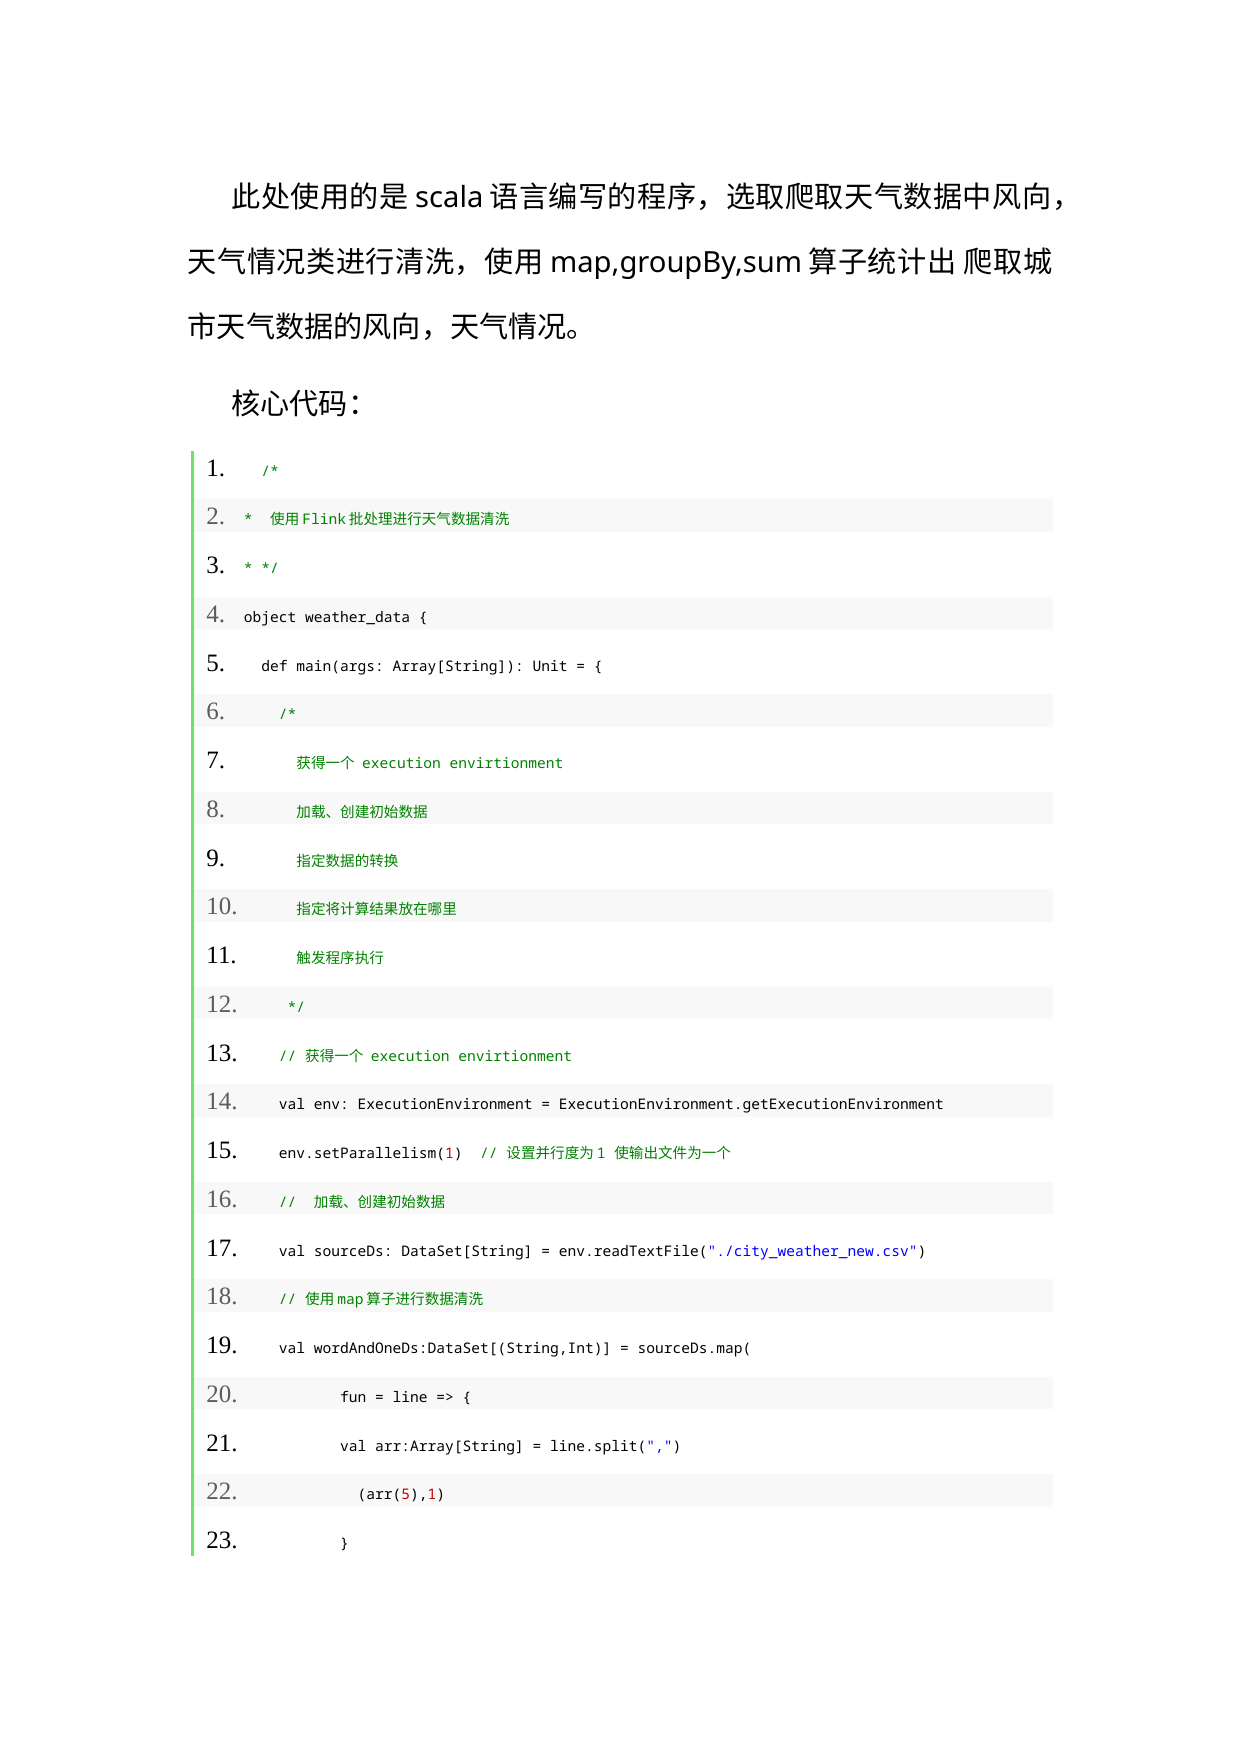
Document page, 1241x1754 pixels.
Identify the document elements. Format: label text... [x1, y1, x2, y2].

list fun = line => { [194, 1377, 1053, 1409]
list * 使用Flink批处理进行天气数据清洗 [194, 499, 1053, 532]
list /* [194, 451, 1053, 483]
list val arr:Array[String] = line.split(",") [194, 1426, 1053, 1458]
list env.setParallelism(1) // 设置并行度为1 使输出文件为一个 [194, 1133, 1053, 1166]
list 触发程序执行 [194, 938, 1053, 971]
list def main(args: Array[String]): Unit = { [194, 646, 1053, 678]
list /* [194, 694, 1053, 727]
list // 加载、创建初始数据 [194, 1182, 1053, 1214]
list * */ [194, 548, 1053, 581]
text 此处使用的是scala语言编写的程序，选取爬取天气数据中风向，天气情况类进行清洗，使用map,groupBy,sum算子统计出 爬取城市天气数据的风向，天气情况。 [187, 162, 1053, 357]
list 加载、创建初始数据 [194, 792, 1053, 824]
list 获得一个 execution envirtionment [194, 743, 1053, 776]
list object weather_data { [194, 597, 1053, 629]
list val sourceDs: DataSet[String] = env.readTextFile("./city_weather_new.csv") [194, 1231, 1053, 1263]
list 指定将计算结果放在哪里 [194, 889, 1053, 922]
list (arr(5),1) [194, 1474, 1053, 1507]
list // 获得一个 execution envirtionment [194, 1036, 1053, 1068]
list 指定数据的转换 [194, 841, 1053, 873]
list // 使用map算子进行数据清洗 [194, 1279, 1053, 1312]
list val wordAndOneDs:DataSet[(String,Int)] = sourceDs.map( [194, 1328, 1053, 1361]
text 核心代码： [187, 369, 1053, 434]
list */ [194, 987, 1053, 1019]
list val env: ExecutionEnvironment = ExecutionEnvironment.getExecutionEnvironment [194, 1084, 1053, 1117]
list } [194, 1523, 1053, 1556]
